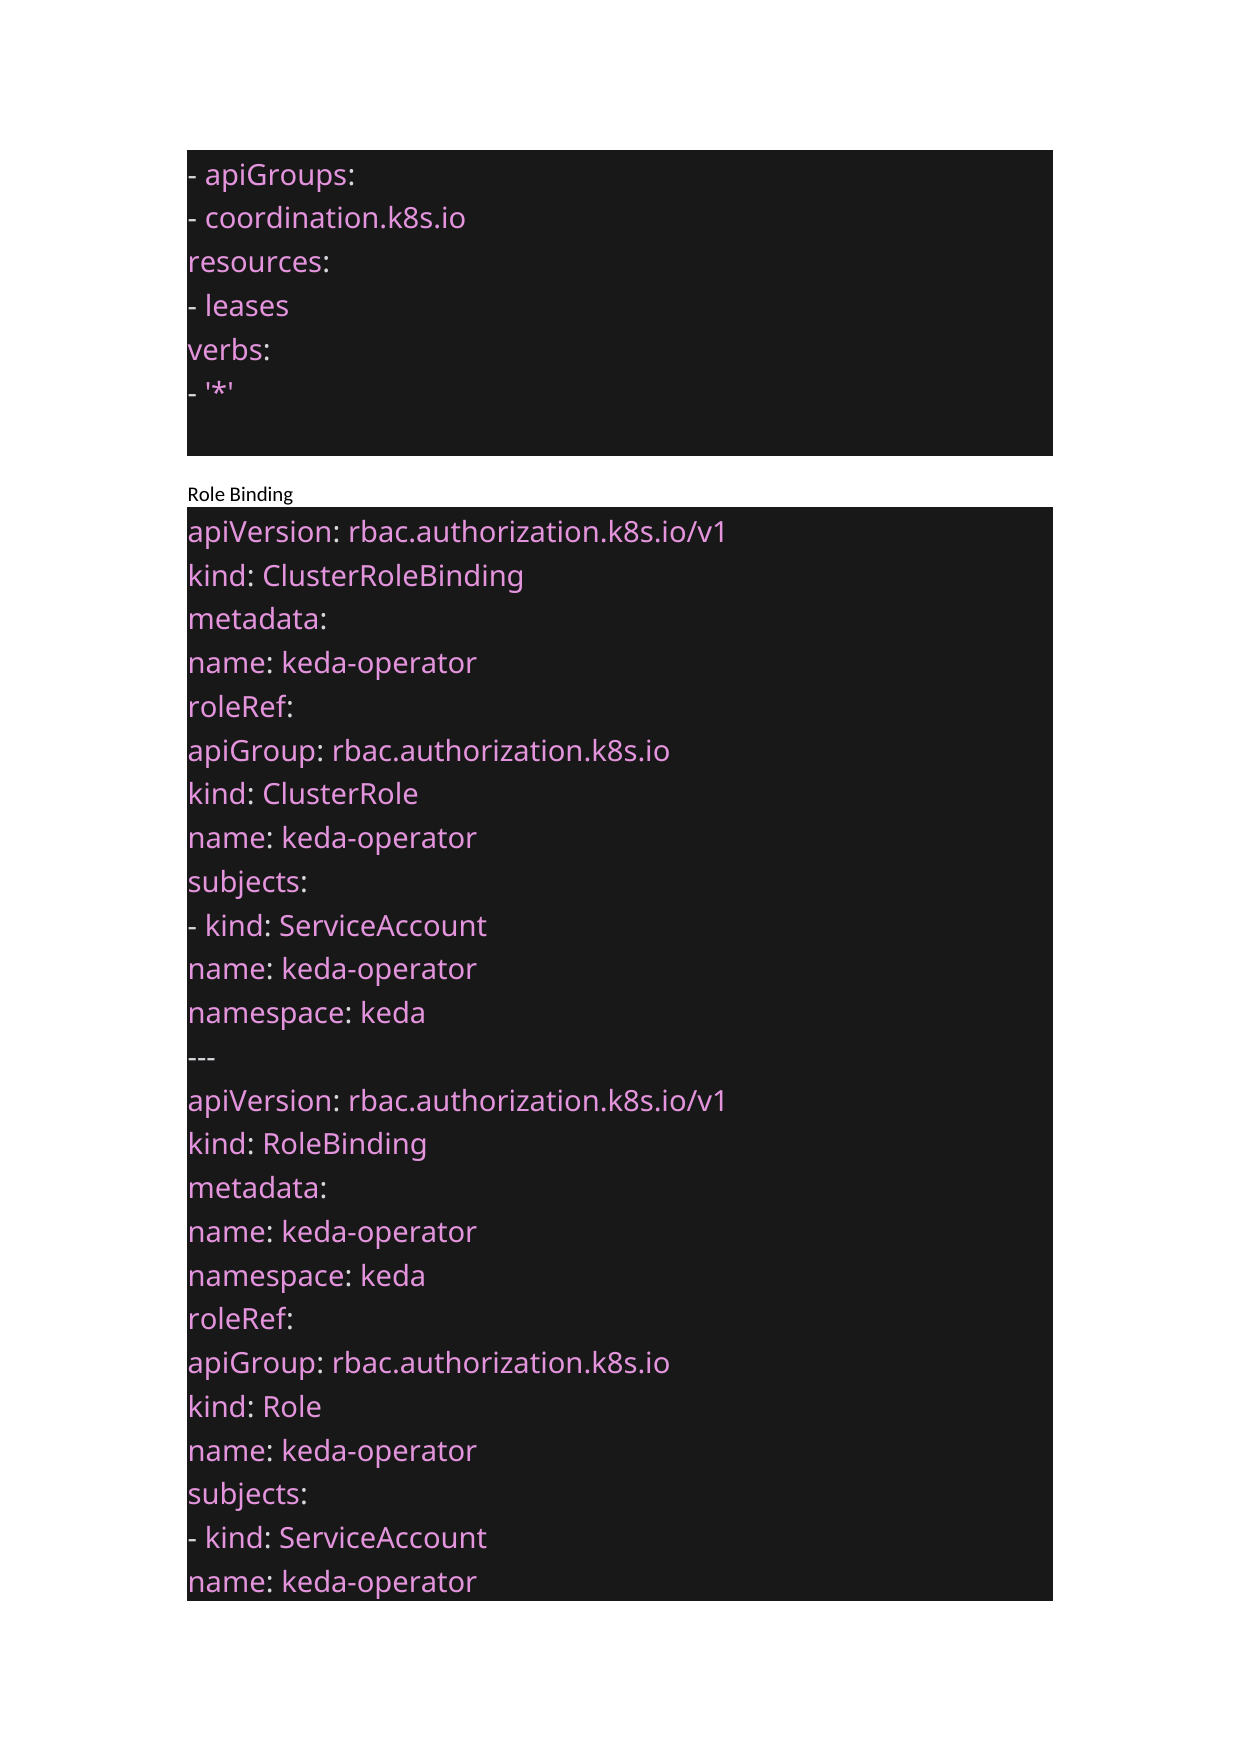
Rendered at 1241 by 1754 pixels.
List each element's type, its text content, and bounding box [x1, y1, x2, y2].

text name: keda-operator [187, 944, 1053, 988]
text Role Binding [187, 482, 1053, 507]
text - '*' [187, 369, 1053, 412]
text - kind: ServiceAccount [187, 1513, 1053, 1557]
text - coordination.k8s.io [187, 194, 1053, 237]
text apiGroup: rbac.authorization.k8s.io [187, 1338, 1053, 1382]
text name: keda-operator [187, 1207, 1053, 1251]
text subjects: [187, 857, 1053, 901]
text kind: ClusterRoleBinding [187, 551, 1053, 594]
text metadata: [187, 1163, 1053, 1207]
text kind: RoleBinding [187, 1119, 1053, 1163]
text apiGroup: rbac.authorization.k8s.io [187, 726, 1053, 769]
text roleRef: [187, 1294, 1053, 1338]
text --- [187, 1032, 1053, 1076]
text apiVersion: rbac.authorization.k8s.io/v1 [187, 1076, 1053, 1119]
text namespace: keda [187, 988, 1053, 1032]
text subjects: [187, 1469, 1053, 1513]
text name: keda-operator [187, 1557, 1053, 1601]
text - kind: ServiceAccount [187, 901, 1053, 944]
text kind: ClusterRole [187, 769, 1053, 813]
text name: keda-operator [187, 1426, 1053, 1469]
text name: keda-operator [187, 813, 1053, 857]
text kind: Role [187, 1382, 1053, 1426]
text apiVersion: rbac.authorization.k8s.io/v1 [187, 507, 1053, 551]
text - apiGroups: [187, 150, 1053, 194]
text namespace: keda [187, 1251, 1053, 1294]
text resources: [187, 237, 1053, 281]
text name: keda-operator [187, 638, 1053, 682]
text verbs: [187, 325, 1053, 369]
text - leases [187, 281, 1053, 325]
text metadata: [187, 594, 1053, 638]
text roleRef: [187, 682, 1053, 726]
